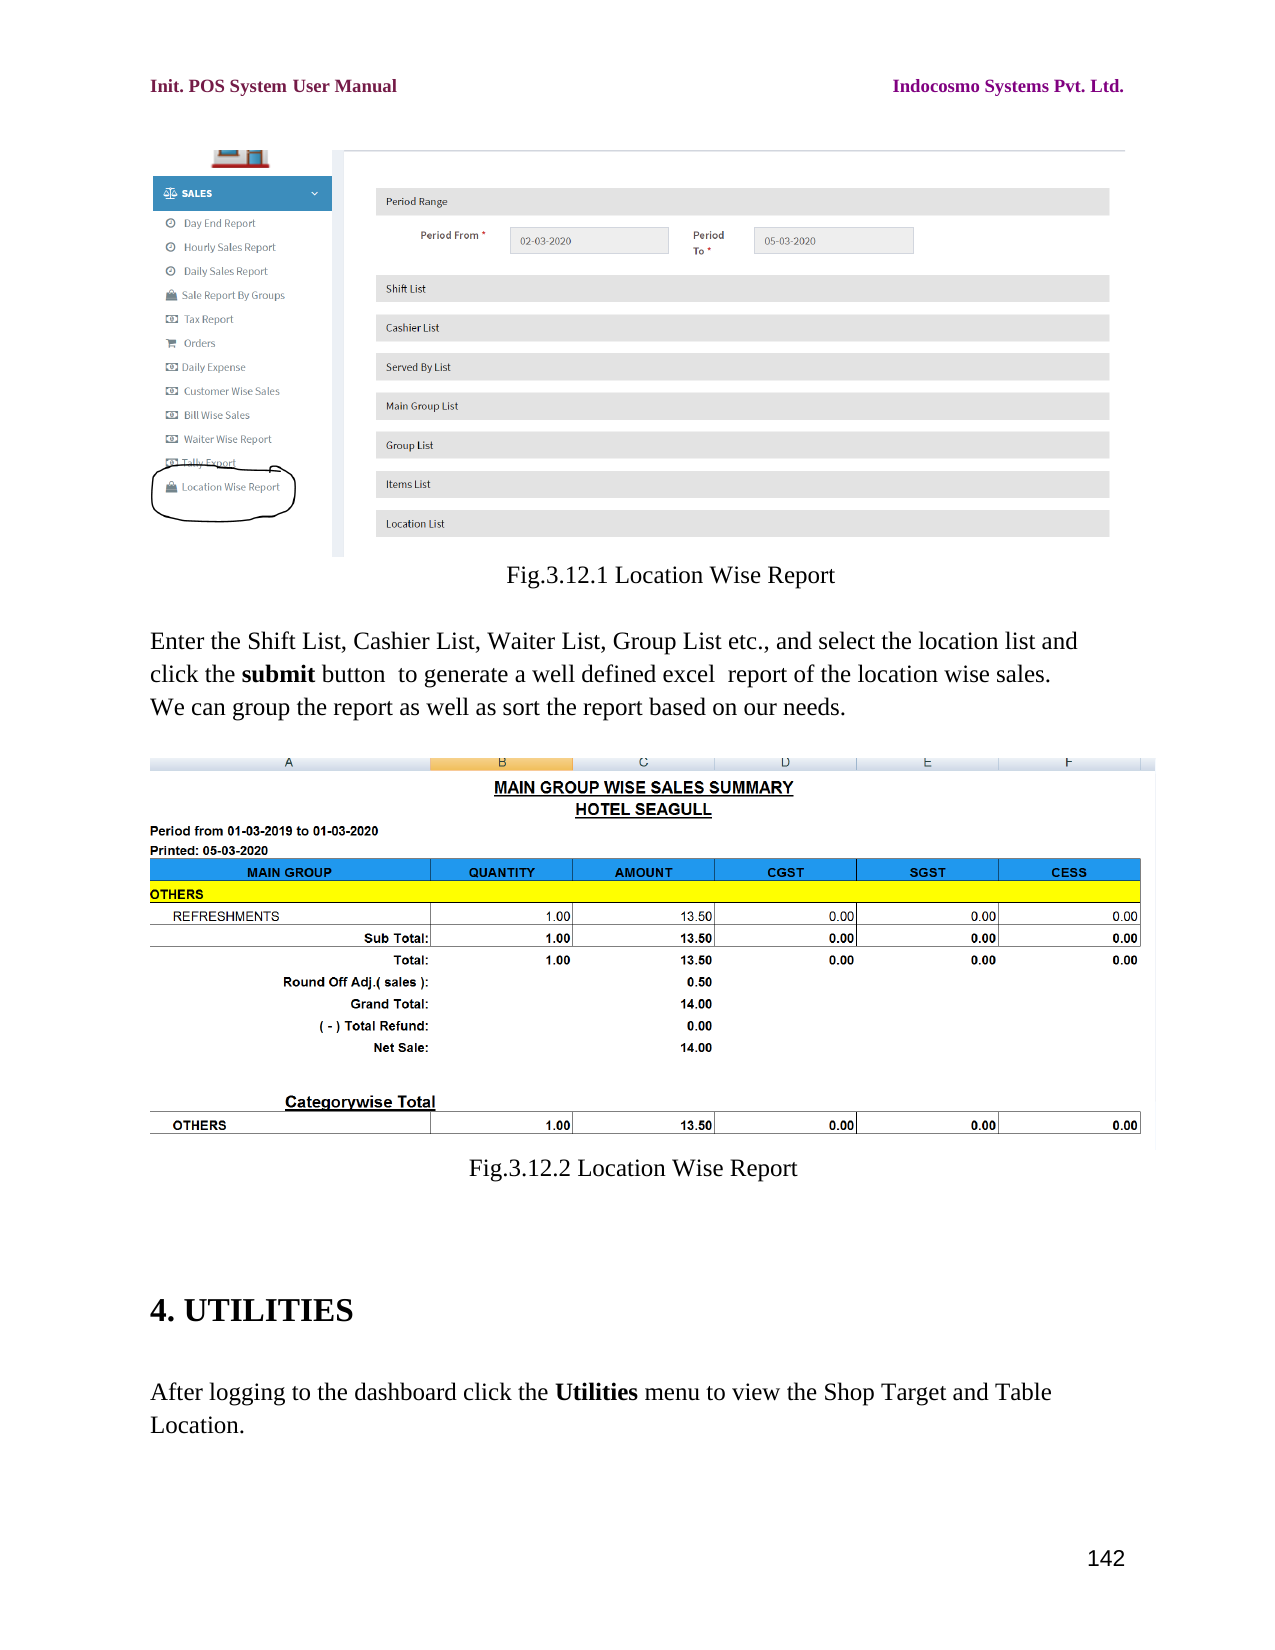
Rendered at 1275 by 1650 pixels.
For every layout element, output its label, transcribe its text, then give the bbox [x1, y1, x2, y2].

subtitle 4. UTILITIES [150, 1290, 1125, 1328]
text Fig.3.12.2 Location Wise Report [150, 1153, 1125, 1182]
picture [150, 758, 1155, 1150]
text Fig.3.12.1 Location Wise Report [150, 560, 1125, 589]
text After logging to the dashboard click the Utilities menu to view the Shop Target and Table Location. [150, 1377, 1125, 1438]
picture [150, 150, 1125, 557]
text Enter the Shift List, Cashier List, Waiter List, Group List etc., and select the location list and click the submit button to generate a well defined excel report of the location wise sales. [150, 626, 1125, 688]
text We can group the report as well as sort the report based on our needs. [150, 692, 1125, 721]
